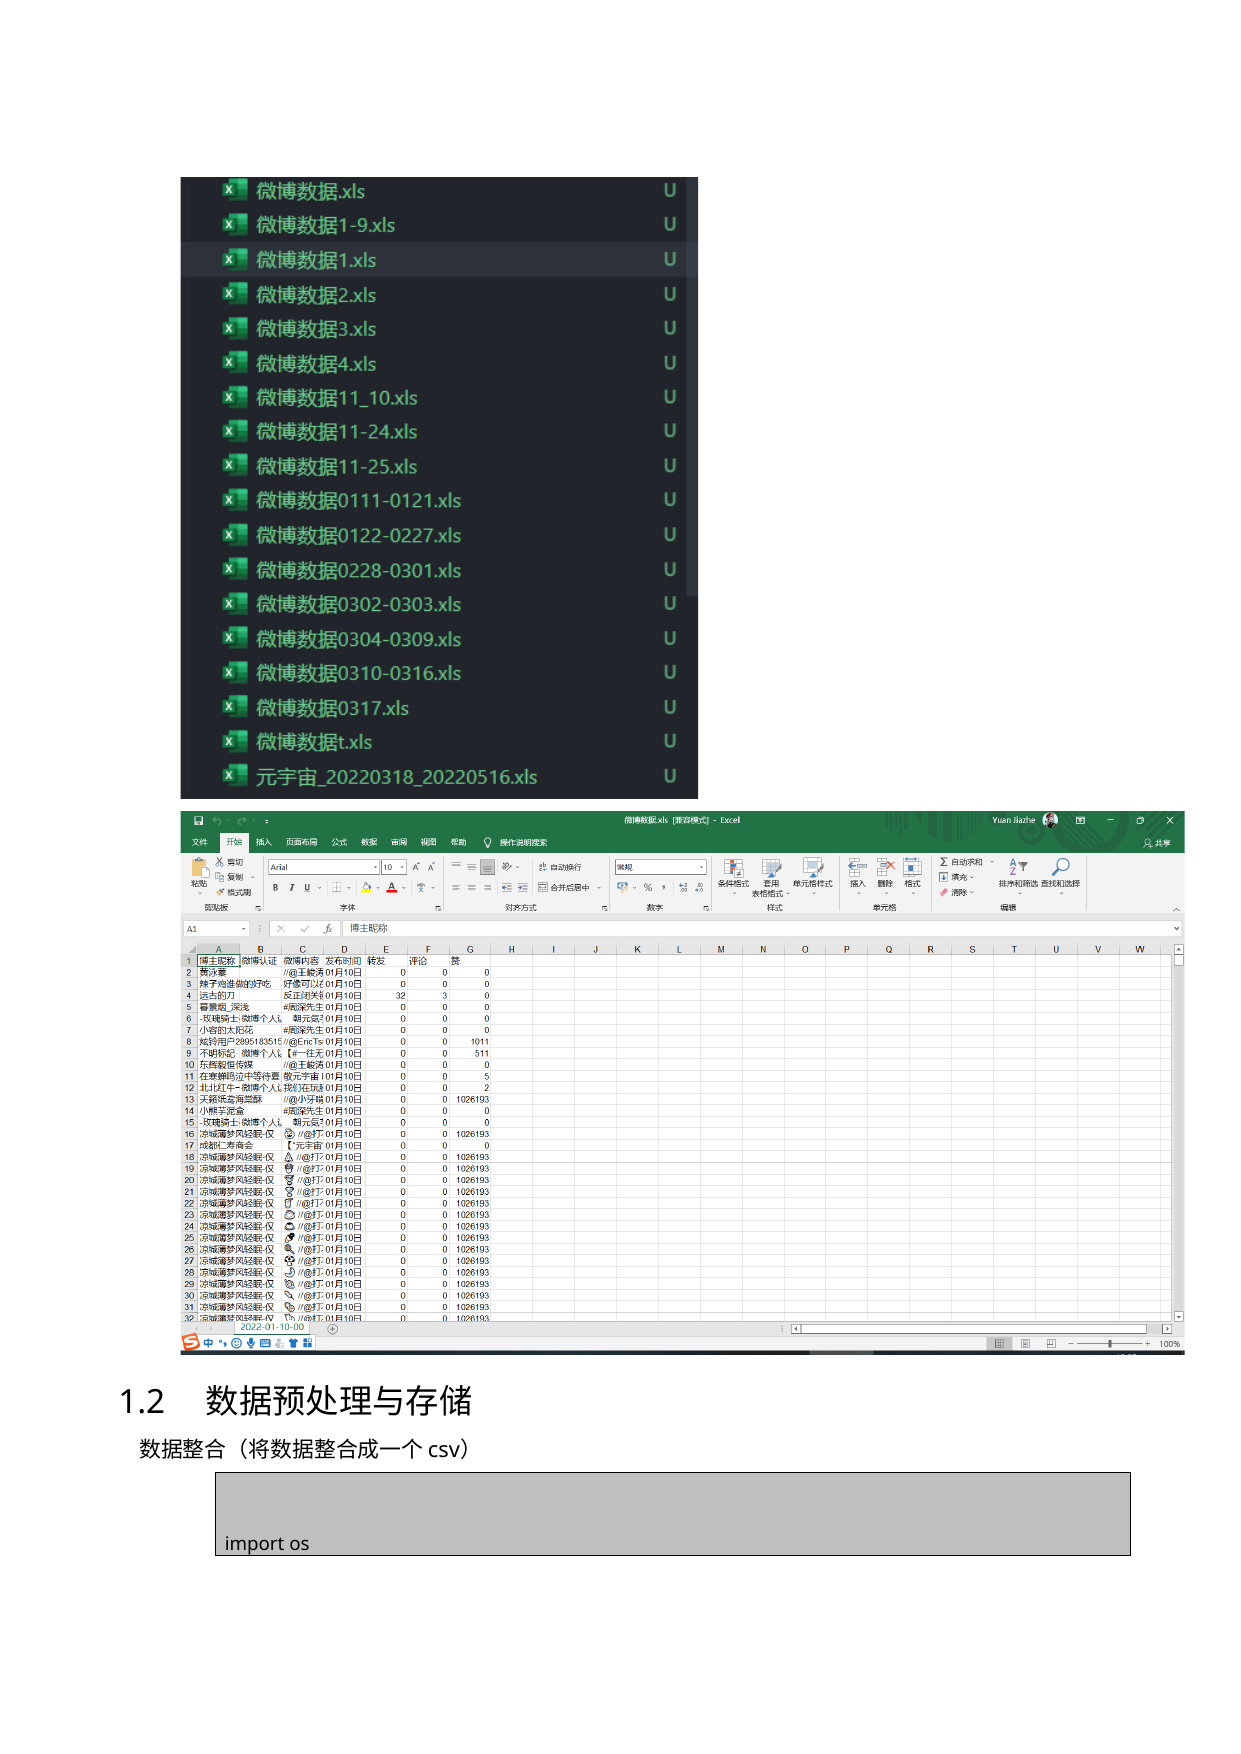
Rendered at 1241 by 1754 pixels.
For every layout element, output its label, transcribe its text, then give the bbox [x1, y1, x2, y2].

subtitle 数据预处理与存储 [118, 1375, 1122, 1424]
text 数据整合（将数据整合成一个csv） [139, 1432, 1101, 1464]
picture [180, 177, 699, 799]
text import os [216, 1502, 1130, 1555]
picture [180, 811, 1185, 1355]
